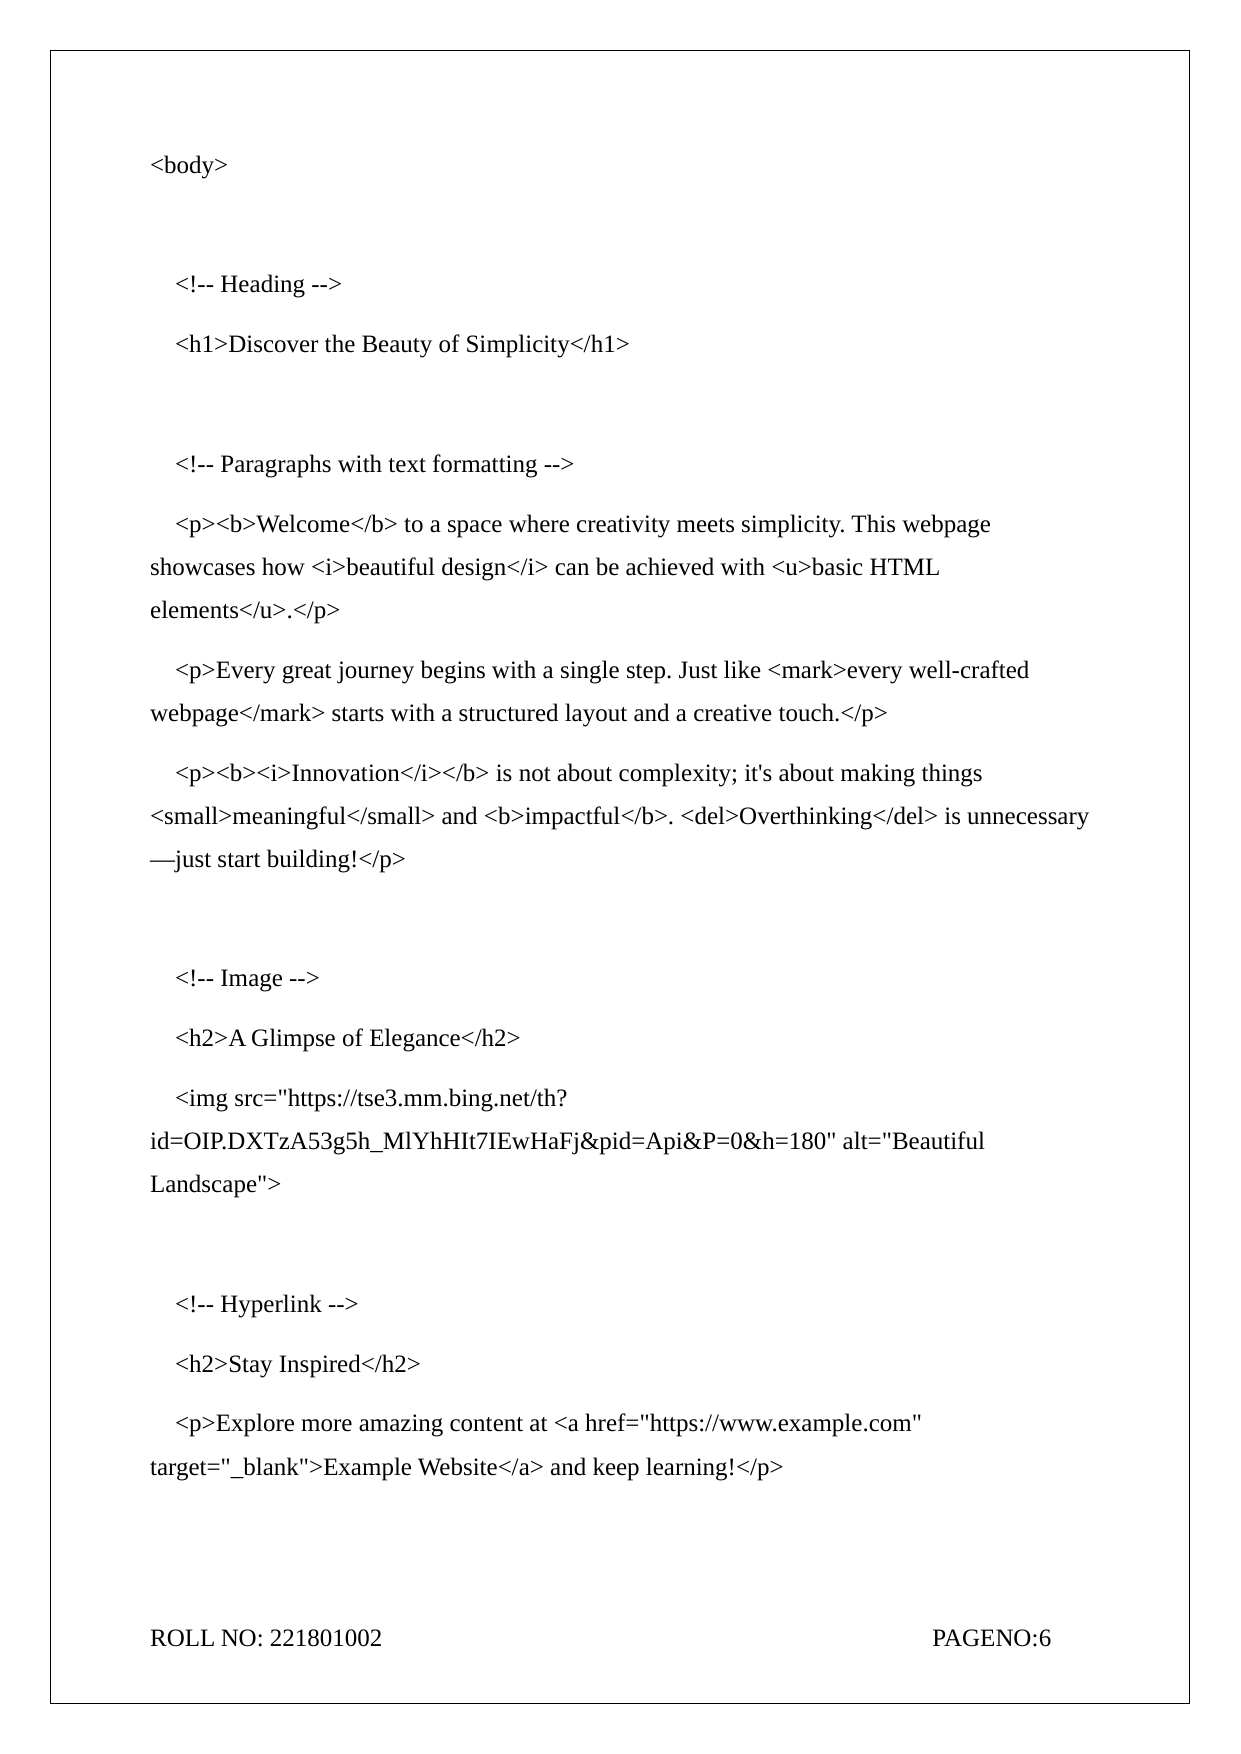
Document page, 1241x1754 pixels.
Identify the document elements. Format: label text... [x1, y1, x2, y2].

text <!-- Hyperlink --> [150, 1289, 1090, 1318]
text <p><b><i>Innovation</i></b> is not about complexity; it's about making things <small>meaningful</small> and <b>impactful</b>. <del>Overthinking</del> is unnecessary—just start building!</p> [150, 758, 1090, 873]
text <h1>Discover the Beauty of Simplicity</h1> [150, 329, 1090, 358]
text <body> [150, 150, 1090, 179]
text <h2>A Glimpse of Elegance</h2> [150, 1023, 1090, 1052]
text <h2>Stay Inspired</h2> [150, 1349, 1090, 1377]
text <p><b>Welcome</b> to a space where creativity meets simplicity. This webpage showcases how <i>beautiful design</i> can be achieved with <u>basic HTML elements</u>.</p> [150, 509, 1090, 624]
text <!-- Paragraphs with text formatting --> [150, 449, 1090, 478]
text <!-- Image --> [150, 963, 1090, 992]
text <p>Every great journey begins with a single step. Just like <mark>every well-crafted webpage</mark> starts with a structured layout and a creative touch.</p> [150, 655, 1090, 727]
text <!-- Heading --> [150, 269, 1090, 298]
text <img src="https://tse3.mm.bing.net/th?id=OIP.DXTzA53g5h_MlYhHIt7IEwHaFj&pid=Api&P=0&h=180" alt="Beautiful Landscape"> [150, 1083, 1090, 1198]
text <p>Explore more amazing content at <a href="https://www.example.com" target="_blank">Example Website</a> and keep learning!</p> [150, 1408, 1090, 1480]
